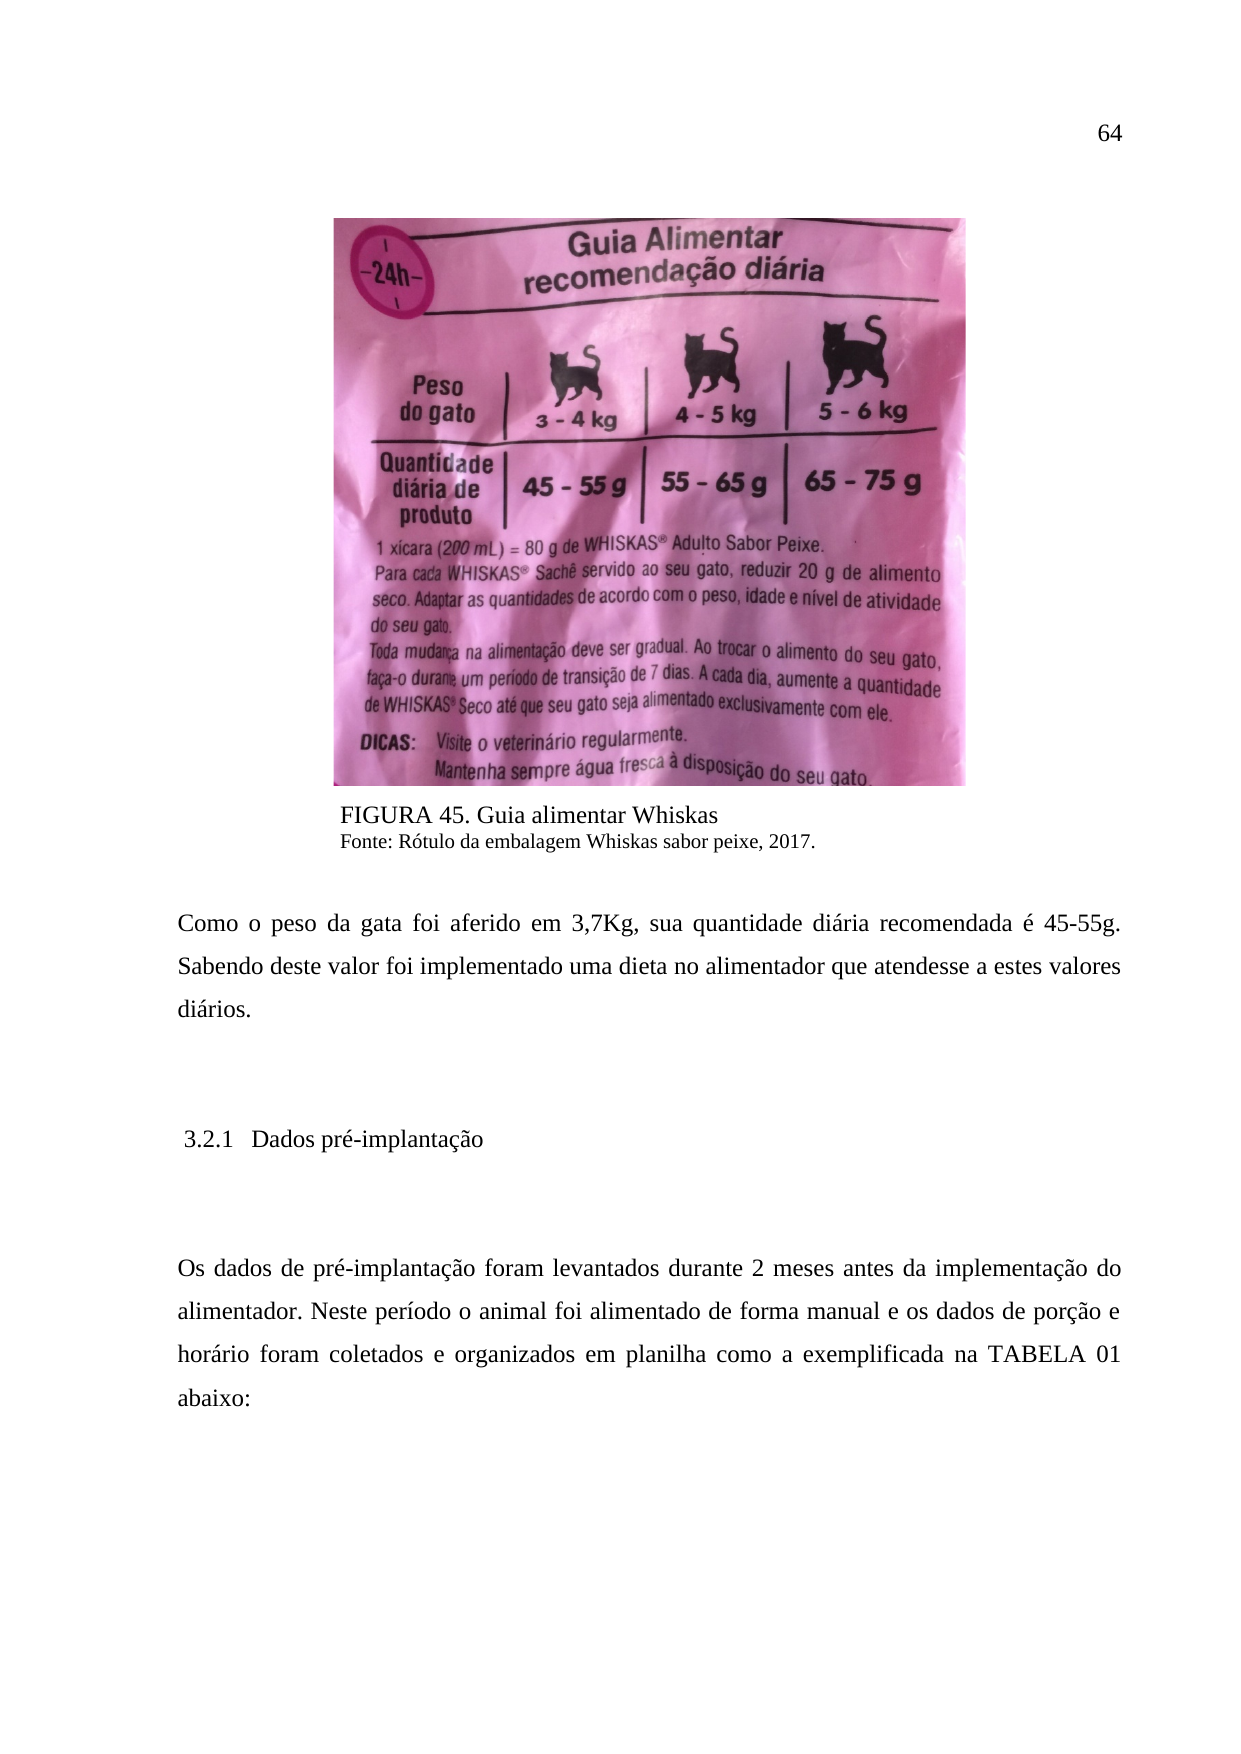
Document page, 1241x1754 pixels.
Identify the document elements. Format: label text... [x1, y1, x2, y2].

text Como o peso da gata foi aferido em 3,7Kg, sua quantidade diária recomendada é 45-55g. Sabendo deste valor foi implementado uma dieta no alimentador que atendesse a estes valores diários. [177, 908, 1122, 1023]
text FIGURA 45. Guia alimentar Whiskas [340, 800, 1122, 829]
picture [333, 218, 966, 786]
subtitle 3.2.1 Dados pré-implantação [177, 1124, 1122, 1153]
text Fonte: Rótulo da embalagem Whiskas sabor peixe, 2017. [340, 829, 1122, 853]
text Os dados de pré-implantação foram levantados durante 2 meses antes da implementação do alimentador. Neste período o animal foi alimentado de forma manual e os dados de porção e horário foram coletados e organizados em planilha como a exemplificada na TABELA 01 abaixo: [177, 1253, 1122, 1411]
